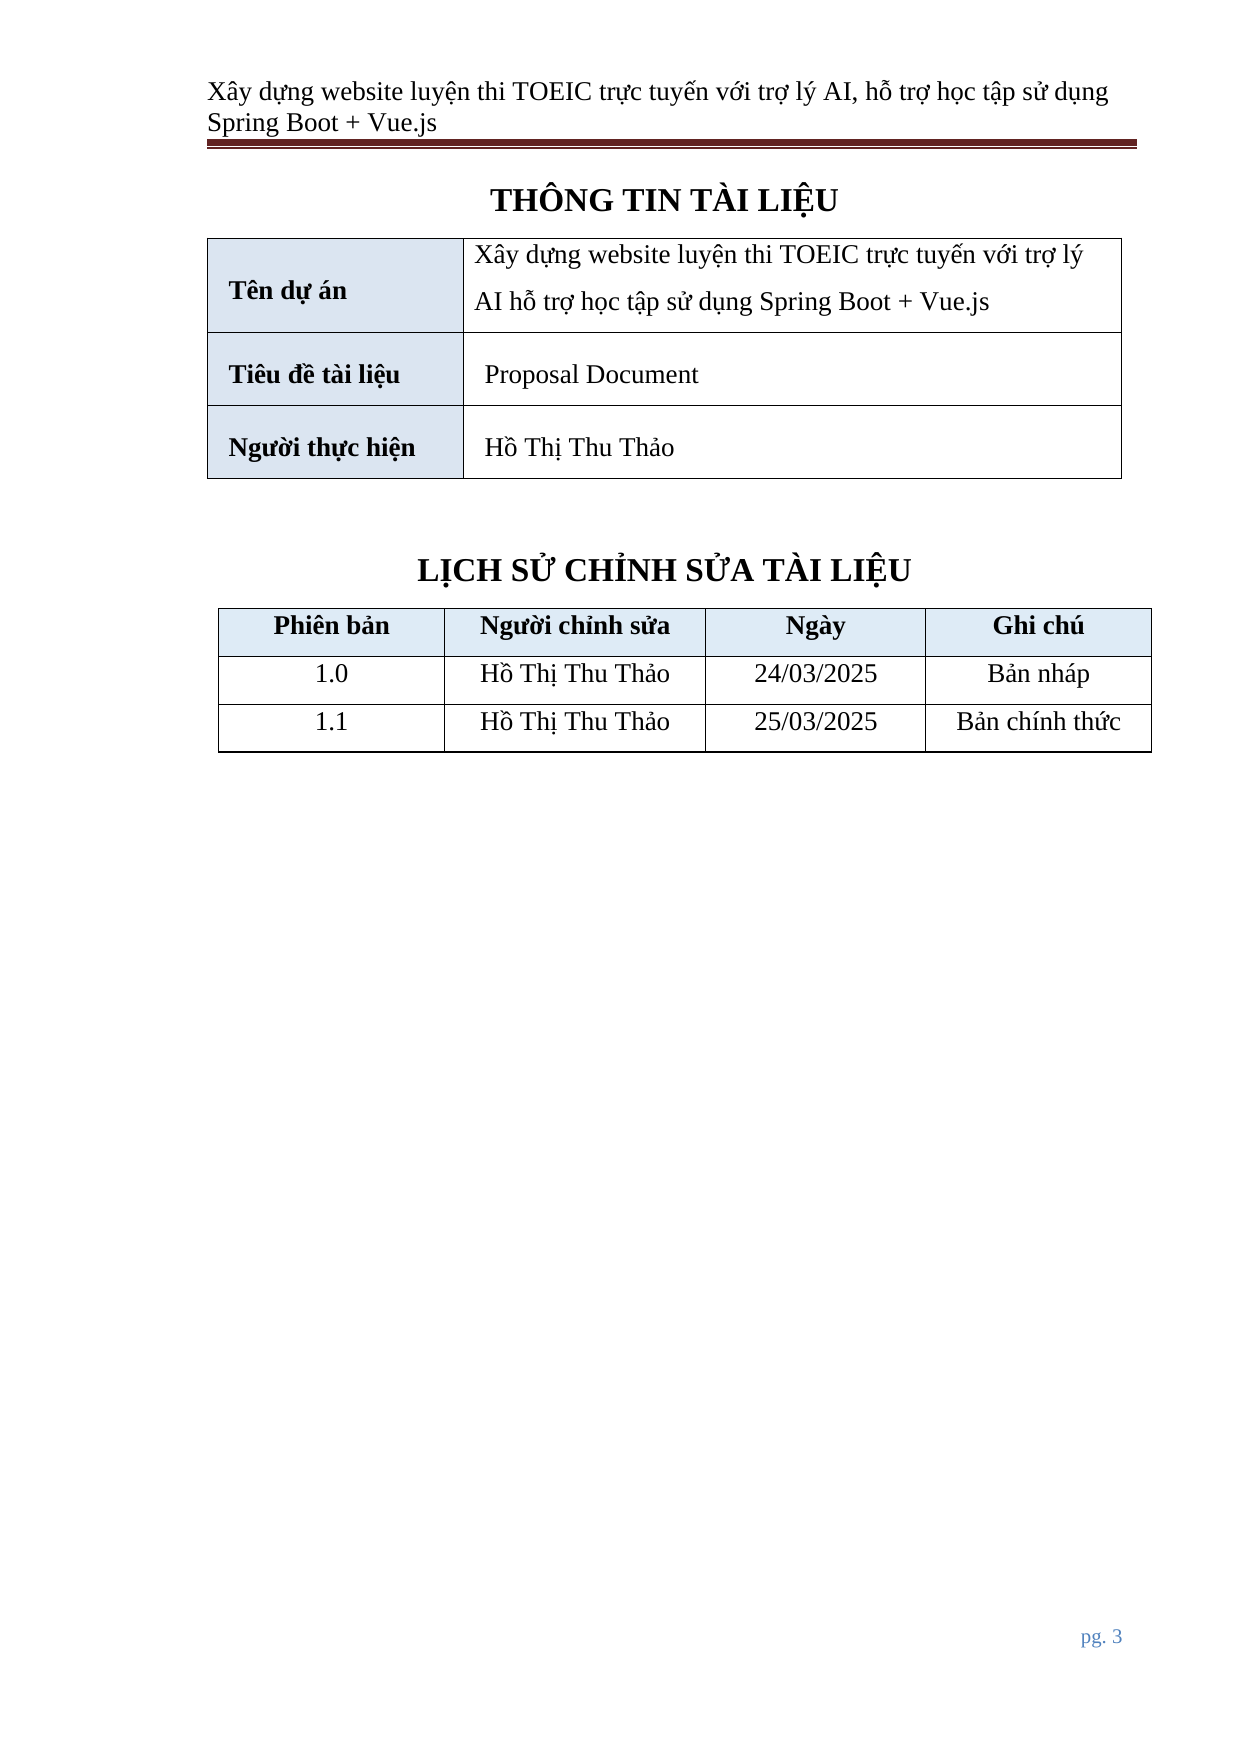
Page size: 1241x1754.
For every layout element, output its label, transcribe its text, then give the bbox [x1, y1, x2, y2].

table_cell Proposal Document [464, 333, 1121, 405]
table_cell Hồ Thị Thu Thảo [464, 406, 1121, 478]
table_header Ghi chú [926, 609, 1151, 656]
table_cell Bản nháp [926, 657, 1151, 704]
table_cell Người thực hiện [208, 406, 463, 478]
text LỊCH SỬ CHỈNH SỬA TÀI LIỆU [207, 551, 1122, 589]
table_cell Hồ Thị Thu Thảo [445, 657, 705, 704]
table_cell 24/03/2025 [706, 657, 925, 704]
table_cell 25/03/2025 [706, 705, 925, 751]
table_header Phiên bản [219, 609, 444, 656]
table_cell 1.0 [219, 657, 444, 704]
table_cell 1.1 [219, 705, 444, 751]
text THÔNG TIN TÀI LIỆU [207, 180, 1122, 218]
table_header Xây dựng website luyện thi TOEIC trực tuyến với trợ lý AI hỗ trợ học tập sử dụng Spring Boot + Vue.js [464, 239, 1121, 332]
table_header Tên dự án [208, 239, 463, 332]
table_cell Bản chính thức [926, 705, 1151, 751]
table_header Người chỉnh sửa [445, 609, 705, 656]
table_header Ngày [706, 609, 925, 656]
table_cell Hồ Thị Thu Thảo [445, 705, 705, 751]
table_cell Tiêu đề tài liệu [208, 333, 463, 405]
